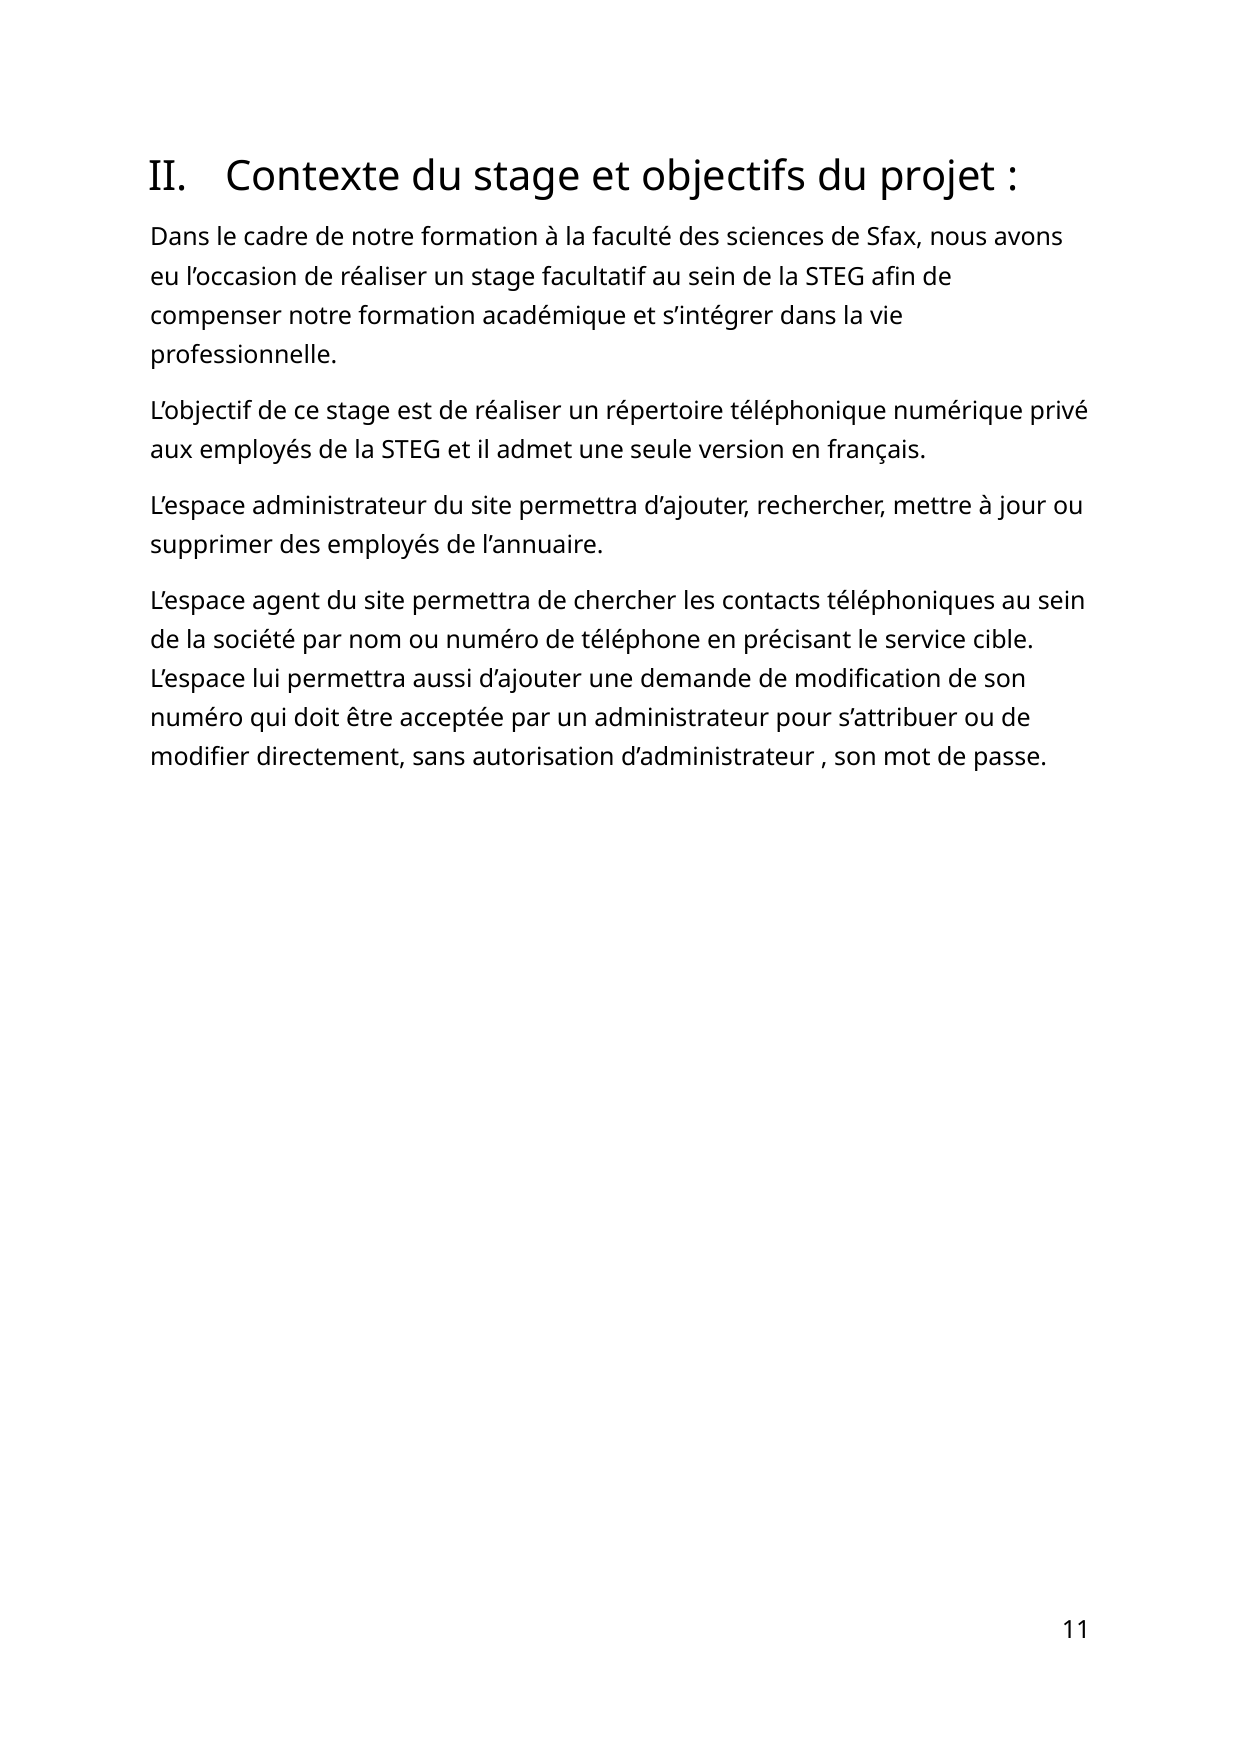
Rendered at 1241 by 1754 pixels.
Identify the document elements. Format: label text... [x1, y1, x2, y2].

text L’objectif de ce stage est de réaliser un répertoire téléphonique numérique privé aux employés de la STEG et il admet une seule version en français. [150, 392, 1090, 466]
text L’espace administrateur du site permettra d’ajouter, rechercher, mettre à jour ou supprimer des employés de l’annuaire. [150, 487, 1090, 561]
subtitle Contexte du stage et objectifs du projet : [187, 145, 1090, 202]
text L’espace agent du site permettra de chercher les contacts téléphoniques au sein de la société par nom ou numéro de téléphone en précisant le service cible. L’espace lui permettra aussi d’ajouter une demande de modification de son numéro qui doit être acceptée par un administrateur pour s’attribuer ou de modifier directement, sans autorisation d’administrateur , son mot de passe. [150, 582, 1090, 773]
text Dans le cadre de notre formation à la faculté des sciences de Sfax, nous avons eu l’occasion de réaliser un stage facultatif au sein de la STEG afin de compenser notre formation académique et s’intégrer dans la vie professionnelle. [150, 219, 1090, 371]
